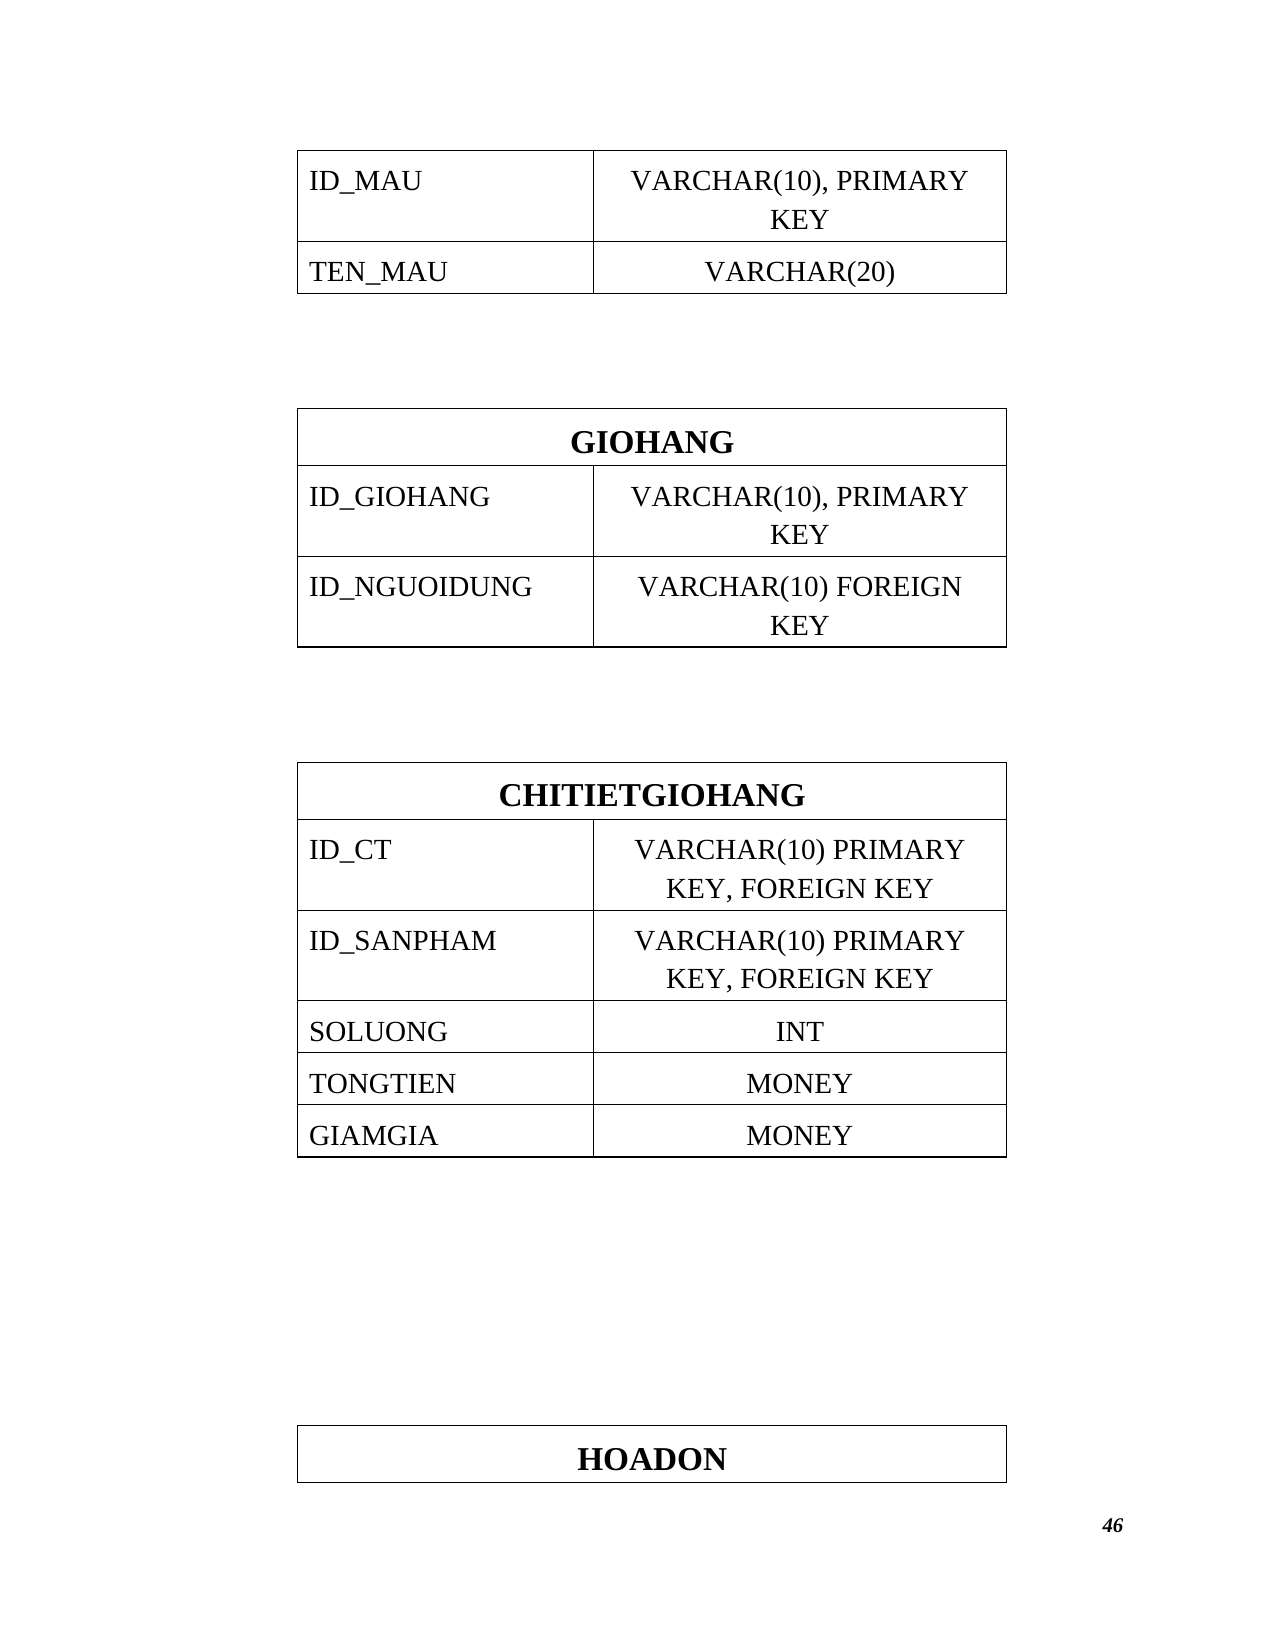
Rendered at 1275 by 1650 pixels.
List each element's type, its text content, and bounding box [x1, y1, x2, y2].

table_cell VARCHAR(10) PRIMARY KEY, FOREIGN KEY [594, 911, 1006, 1000]
table_header GIOHANG [298, 409, 1006, 465]
table_cell VARCHAR(20) [594, 242, 1006, 293]
table_cell ID_GIOHANG [298, 466, 593, 556]
table_cell ID_MAU [298, 151, 593, 241]
table_cell TEN_MAU [298, 242, 593, 293]
table_cell GIAMGIA [298, 1105, 593, 1156]
table_cell ID_CT [298, 820, 593, 909]
table_cell VARCHAR(10) PRIMARY KEY, FOREIGN KEY [594, 820, 1006, 909]
table_cell TONGTIEN [298, 1053, 593, 1104]
table_header HOADON [298, 1426, 1006, 1482]
table_cell SOLUONG [298, 1001, 593, 1052]
table_cell VARCHAR(10) FOREIGN KEY [594, 557, 1006, 646]
table_cell VARCHAR(10), PRIMARY KEY [594, 151, 1006, 241]
table_cell ID_NGUOIDUNG [298, 557, 593, 646]
table_cell ID_SANPHAM [298, 911, 593, 1000]
table_cell MONEY [594, 1053, 1006, 1104]
table_cell MONEY [594, 1105, 1006, 1156]
table_header CHITIETGIOHANG [298, 763, 1006, 819]
table_cell VARCHAR(10), PRIMARY KEY [594, 466, 1006, 556]
table_cell INT [594, 1001, 1006, 1052]
